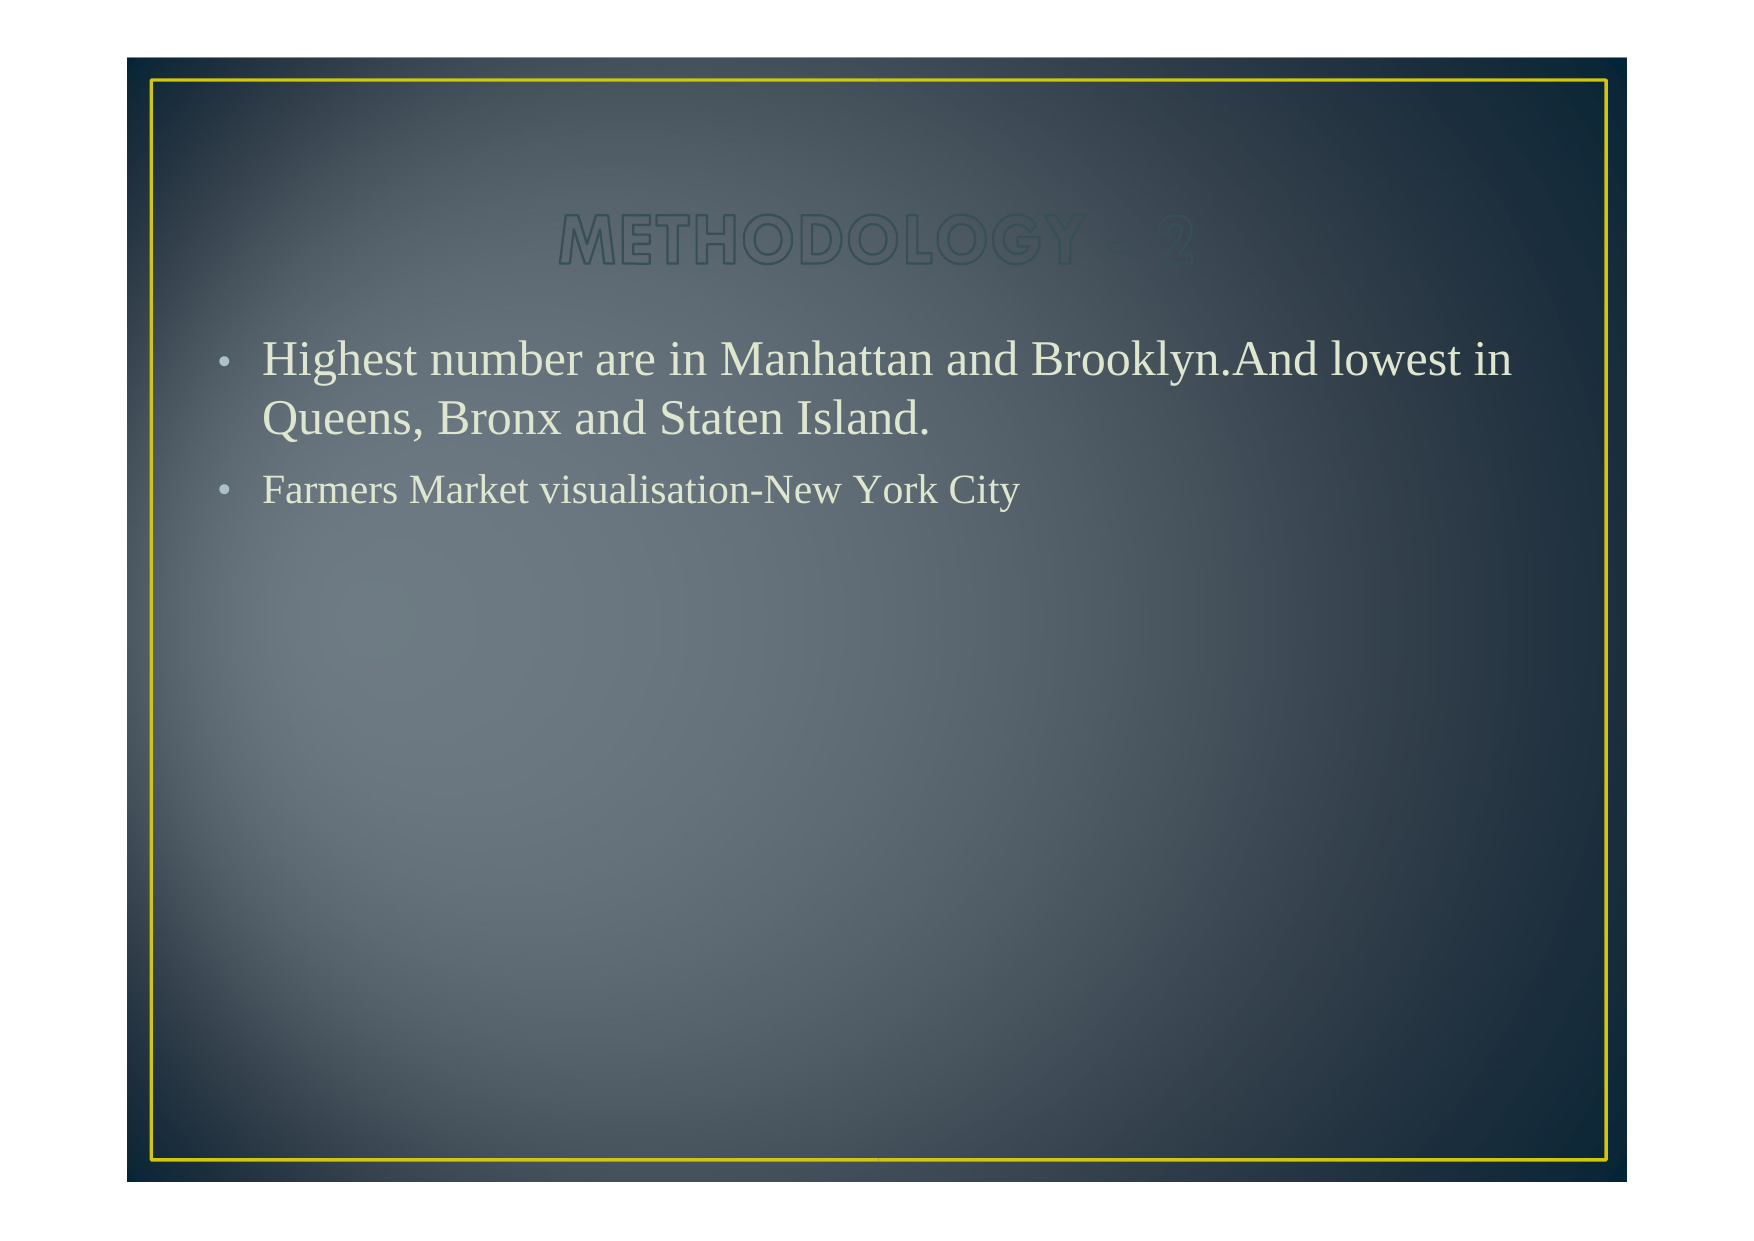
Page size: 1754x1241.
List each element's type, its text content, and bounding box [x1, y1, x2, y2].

list Farmers Market visualisation-New York City [217, 465, 1530, 513]
list Highest number are in Manhattan and Brooklyn.And lowest in Queens, Bronx and Staten Island. [217, 329, 1530, 445]
picture [126, 57, 1627, 1182]
